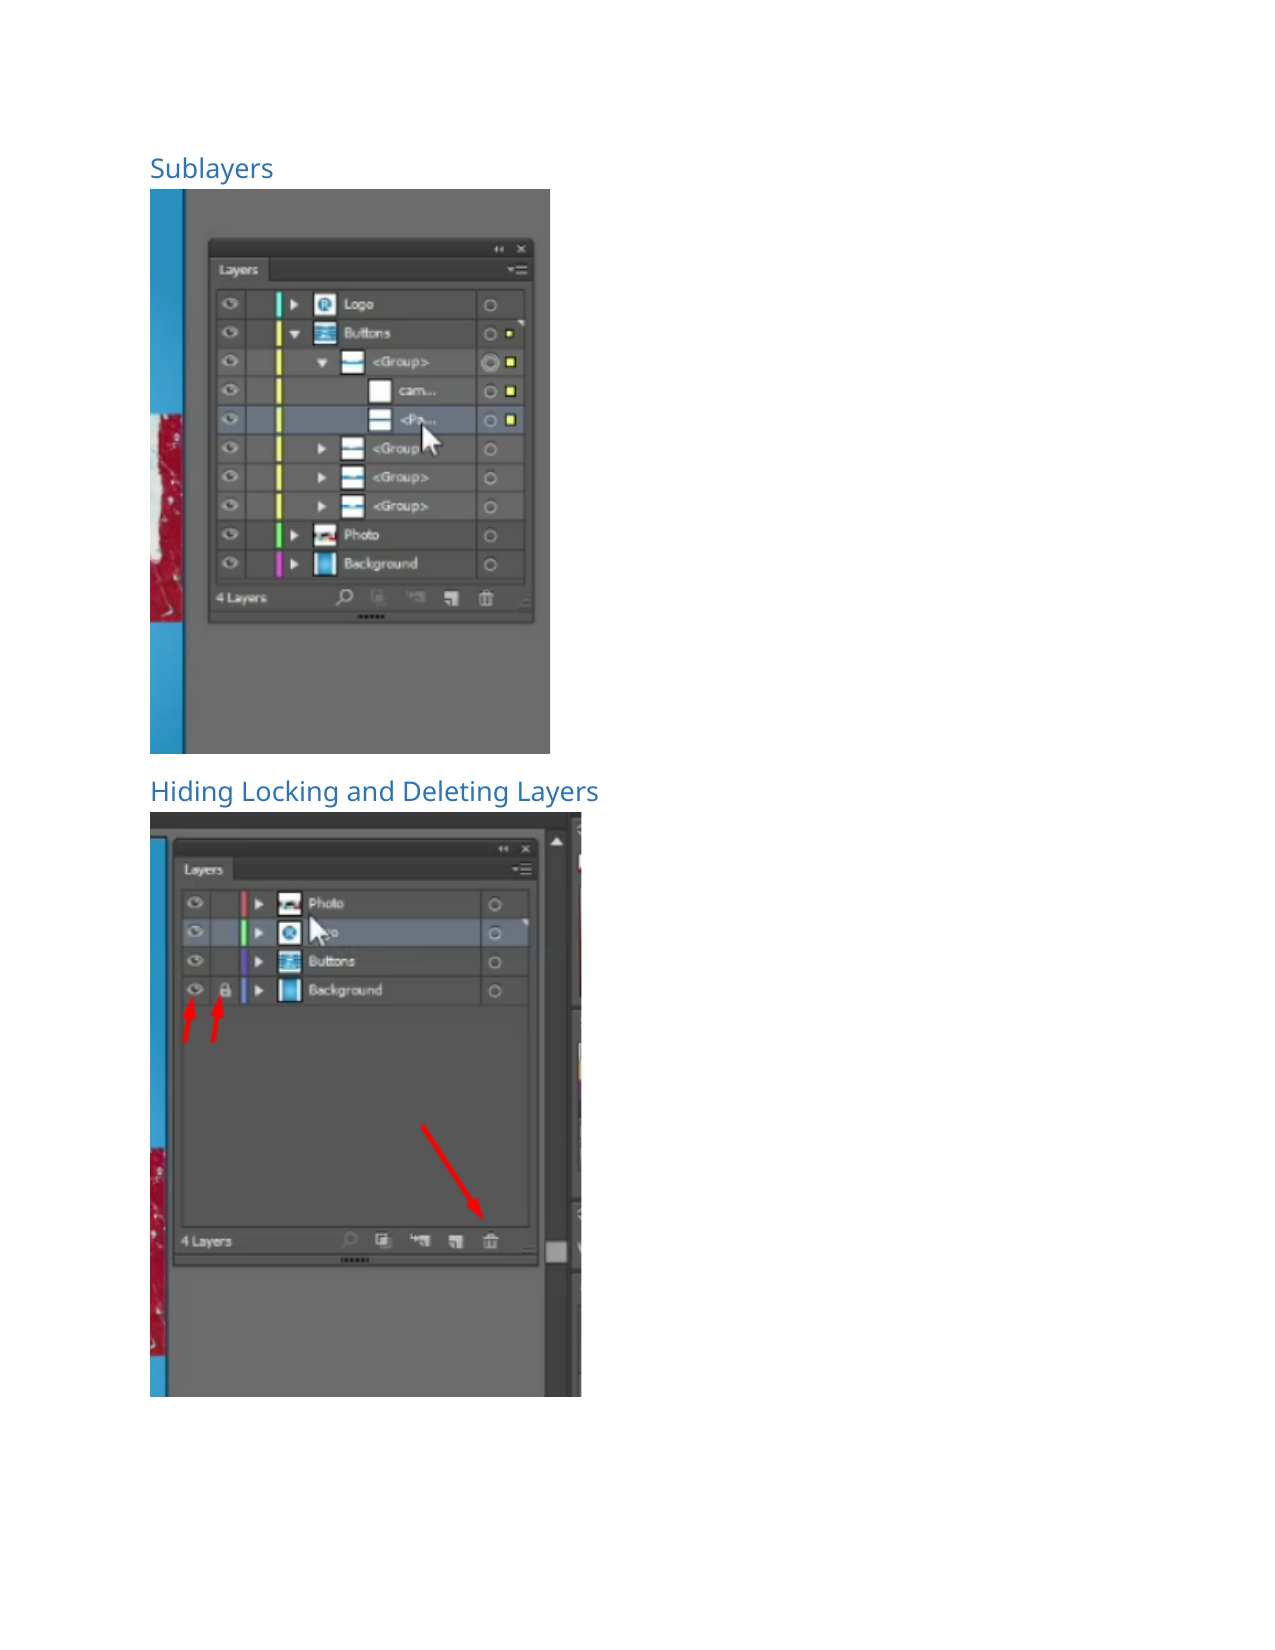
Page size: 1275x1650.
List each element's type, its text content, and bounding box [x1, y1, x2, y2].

subtitle Sublayers [150, 150, 1125, 187]
picture [150, 189, 550, 754]
picture [150, 812, 582, 1397]
subtitle Hiding Locking and Deleting Layers [150, 773, 1125, 809]
